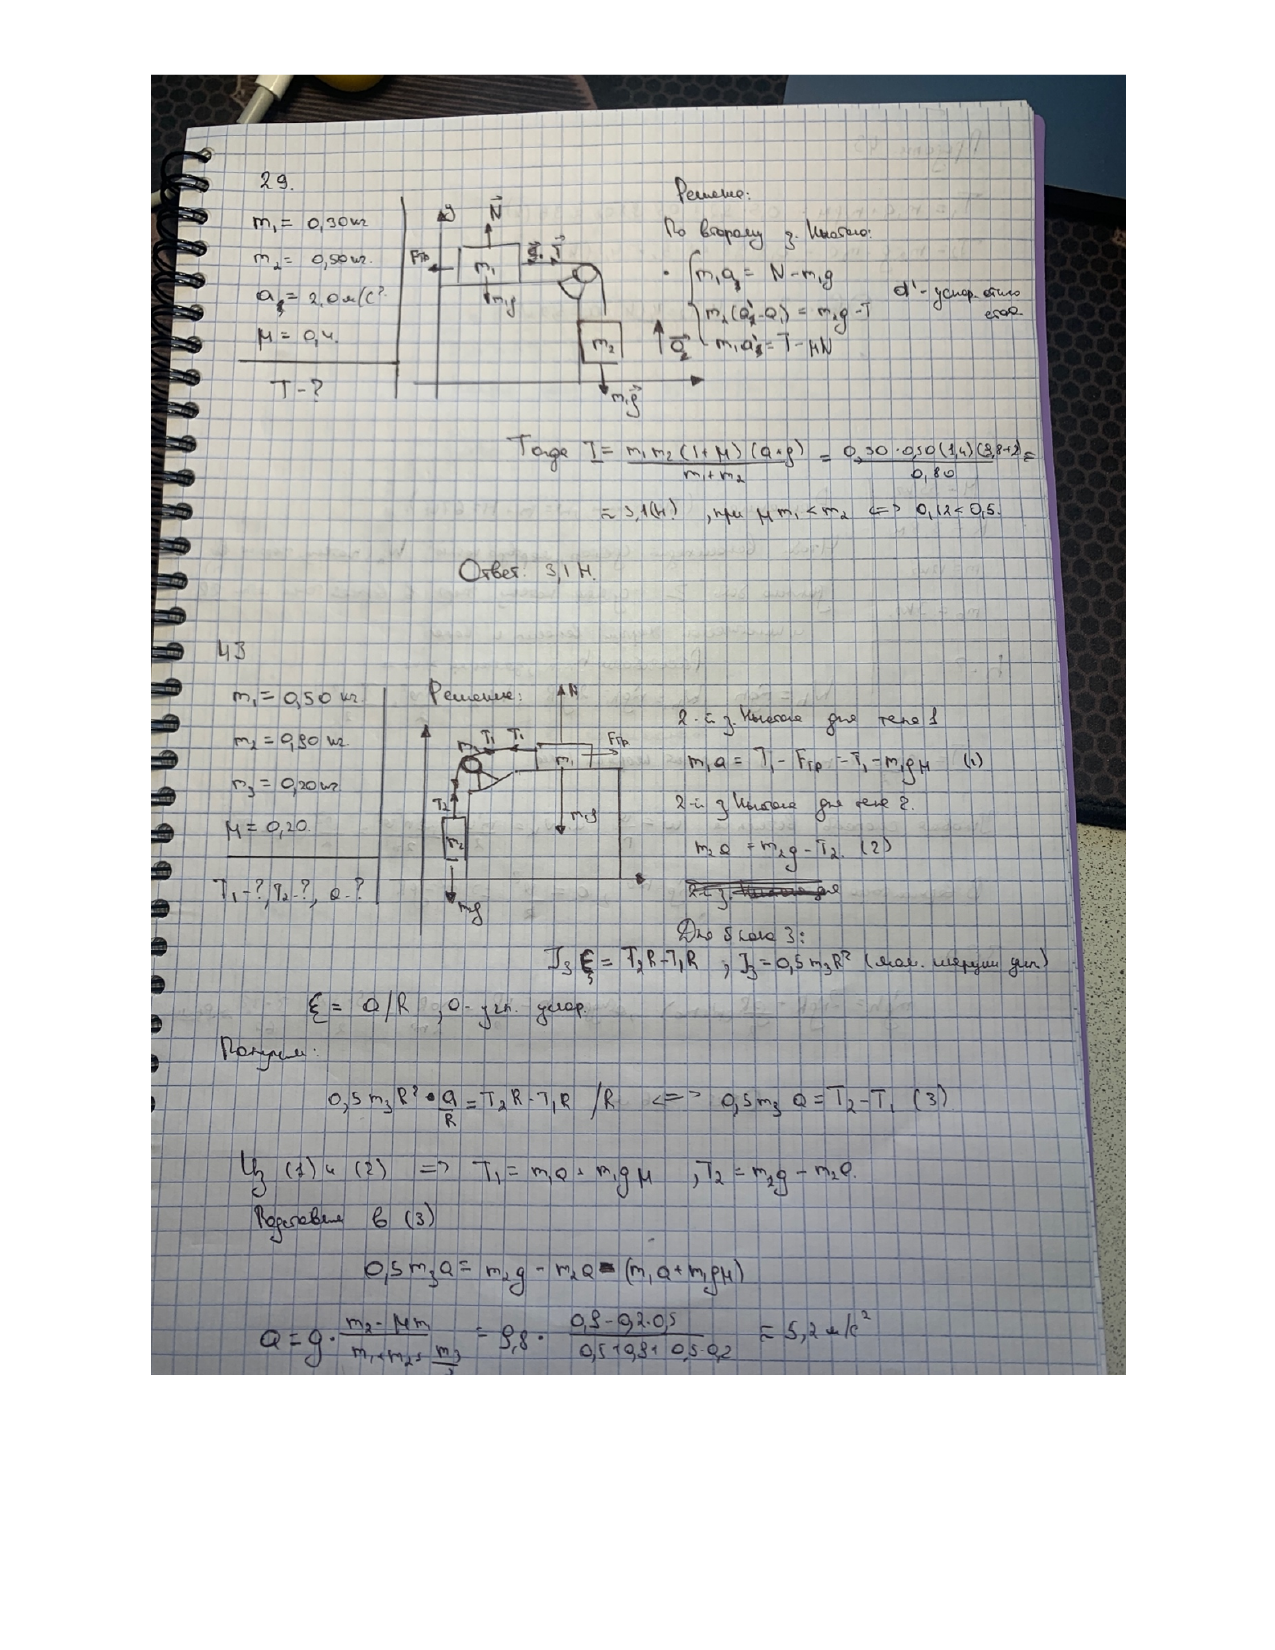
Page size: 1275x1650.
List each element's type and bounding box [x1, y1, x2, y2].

picture [152, 76, 1126, 1373]
